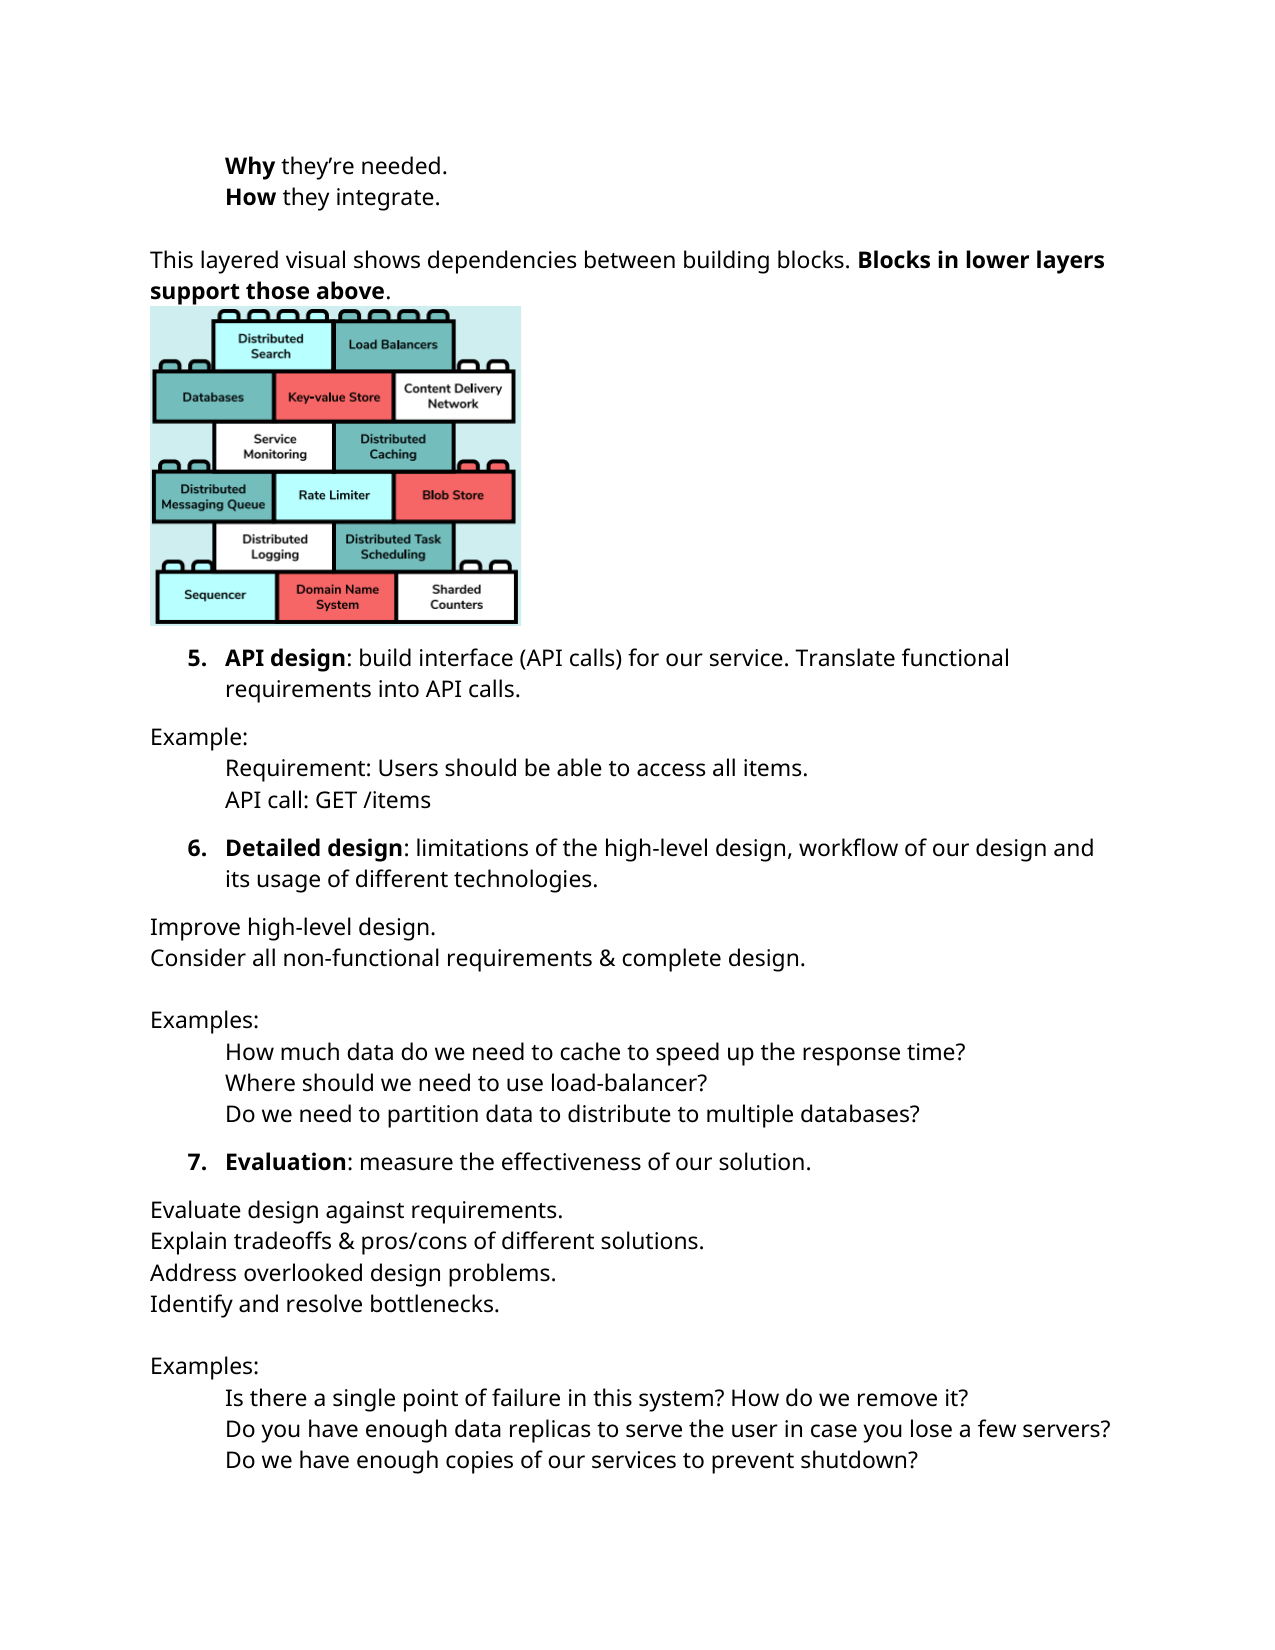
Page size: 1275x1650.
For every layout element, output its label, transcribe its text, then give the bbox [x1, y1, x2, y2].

text Is there a single point of failure in this system? How do we remove it? [150, 1381, 1125, 1413]
text Do we have enough copies of our services to prevent shutdown? [150, 1444, 1125, 1475]
text Do you have enough data replicas to serve the user in case you lose a few servers? [150, 1413, 1125, 1444]
list Evaluation: measure the effectiveness of our solution. [187, 1146, 1125, 1177]
text Improve high-level design. [150, 911, 1125, 942]
text This layered visual shows dependencies between building blocks. Blocks in lower layers support those above. [150, 244, 1125, 306]
list API design: build interface (API calls) for our service. Translate functional requirements into API calls. [187, 642, 1125, 704]
list Detailed design: limitations of the high-level design, workflow of our design and its usage of different technologies. [187, 831, 1125, 894]
text Address overlooked design problems. [150, 1256, 1125, 1288]
text Requirement: Users should be able to access all items. [150, 752, 1125, 783]
text Where should we need to use load-balancer? [150, 1067, 1125, 1098]
text How they integrate. [150, 181, 1125, 212]
text Why they’re needed. [150, 150, 1125, 181]
text Examples: [150, 1004, 1125, 1036]
text Consider all non-functional requirements & complete design. [150, 942, 1125, 973]
text Examples: [150, 1350, 1125, 1381]
text How much data do we need to cache to speed up the response time? [150, 1036, 1125, 1067]
picture [150, 306, 522, 626]
text Evaluate design against requirements. [150, 1194, 1125, 1225]
text Identify and resolve bottlenecks. [150, 1288, 1125, 1319]
text Explain tradeoffs & pros/cons of different solutions. [150, 1225, 1125, 1256]
text Example: [150, 721, 1125, 752]
text API call: GET /items [150, 783, 1125, 815]
text Do we need to partition data to distribute to multiple databases? [150, 1098, 1125, 1129]
